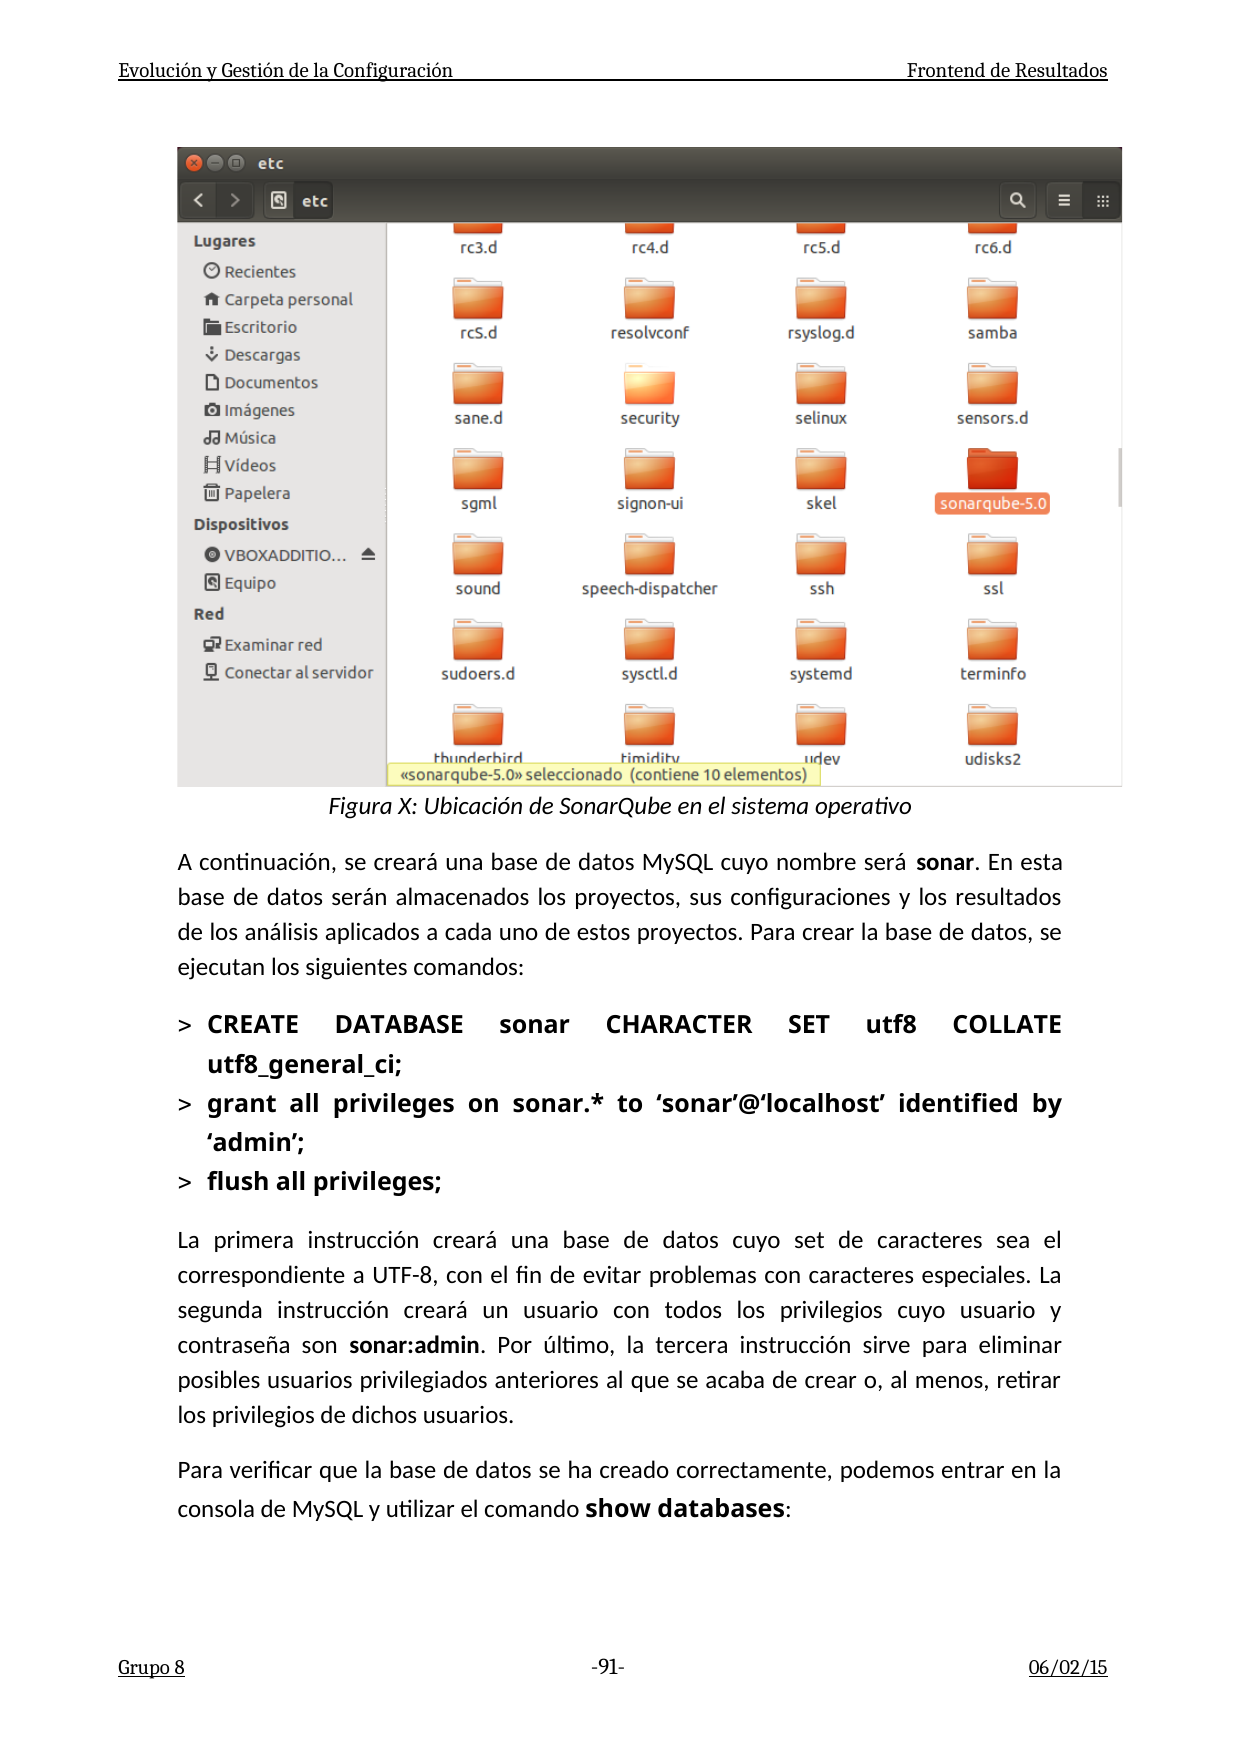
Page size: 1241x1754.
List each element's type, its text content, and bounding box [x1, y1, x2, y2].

list CREATE DATABASE sonar CHARACTER SET utf8 COLLATE utf8_general_ci; [177, 1007, 1063, 1080]
list flush all privileges; [177, 1164, 1063, 1198]
picture [177, 147, 1123, 787]
text A continuación, se creará una base de datos MySQL cuyo nombre será sonar. En esta base de datos serán almacenados los proyectos, sus configuraciones y los resultados de los análisis aplicados a cada uno de estos proyectos. Para crear la base de datos, se ejecutan los siguientes comandos: [177, 846, 1063, 982]
text Figura X: Ubicación de SonarQube en el sistema operativo [177, 791, 1063, 821]
list grant all privileges on sonar.* to ‘sonar’@‘localhost’ identified by ‘admin’; [177, 1086, 1063, 1159]
text Para verificar que la base de datos se ha creado correctamente, podemos entrar en la consola de MySQL y utilizar el comando show databases: [177, 1455, 1063, 1524]
text La primera instrucción creará una base de datos cuyo set de caracteres sea el correspondiente a UTF-8, con el fin de evitar problemas con caracteres especiales. La segunda instrucción creará un usuario con todos los privilegios cuyo usuario y contraseña son sonar:admin. Por último, la tercera instrucción sirve para eliminar posibles usuarios privilegiados anteriores al que se acaba de crear o, al menos, retirar los privilegios de dichos usuarios. [177, 1224, 1063, 1429]
